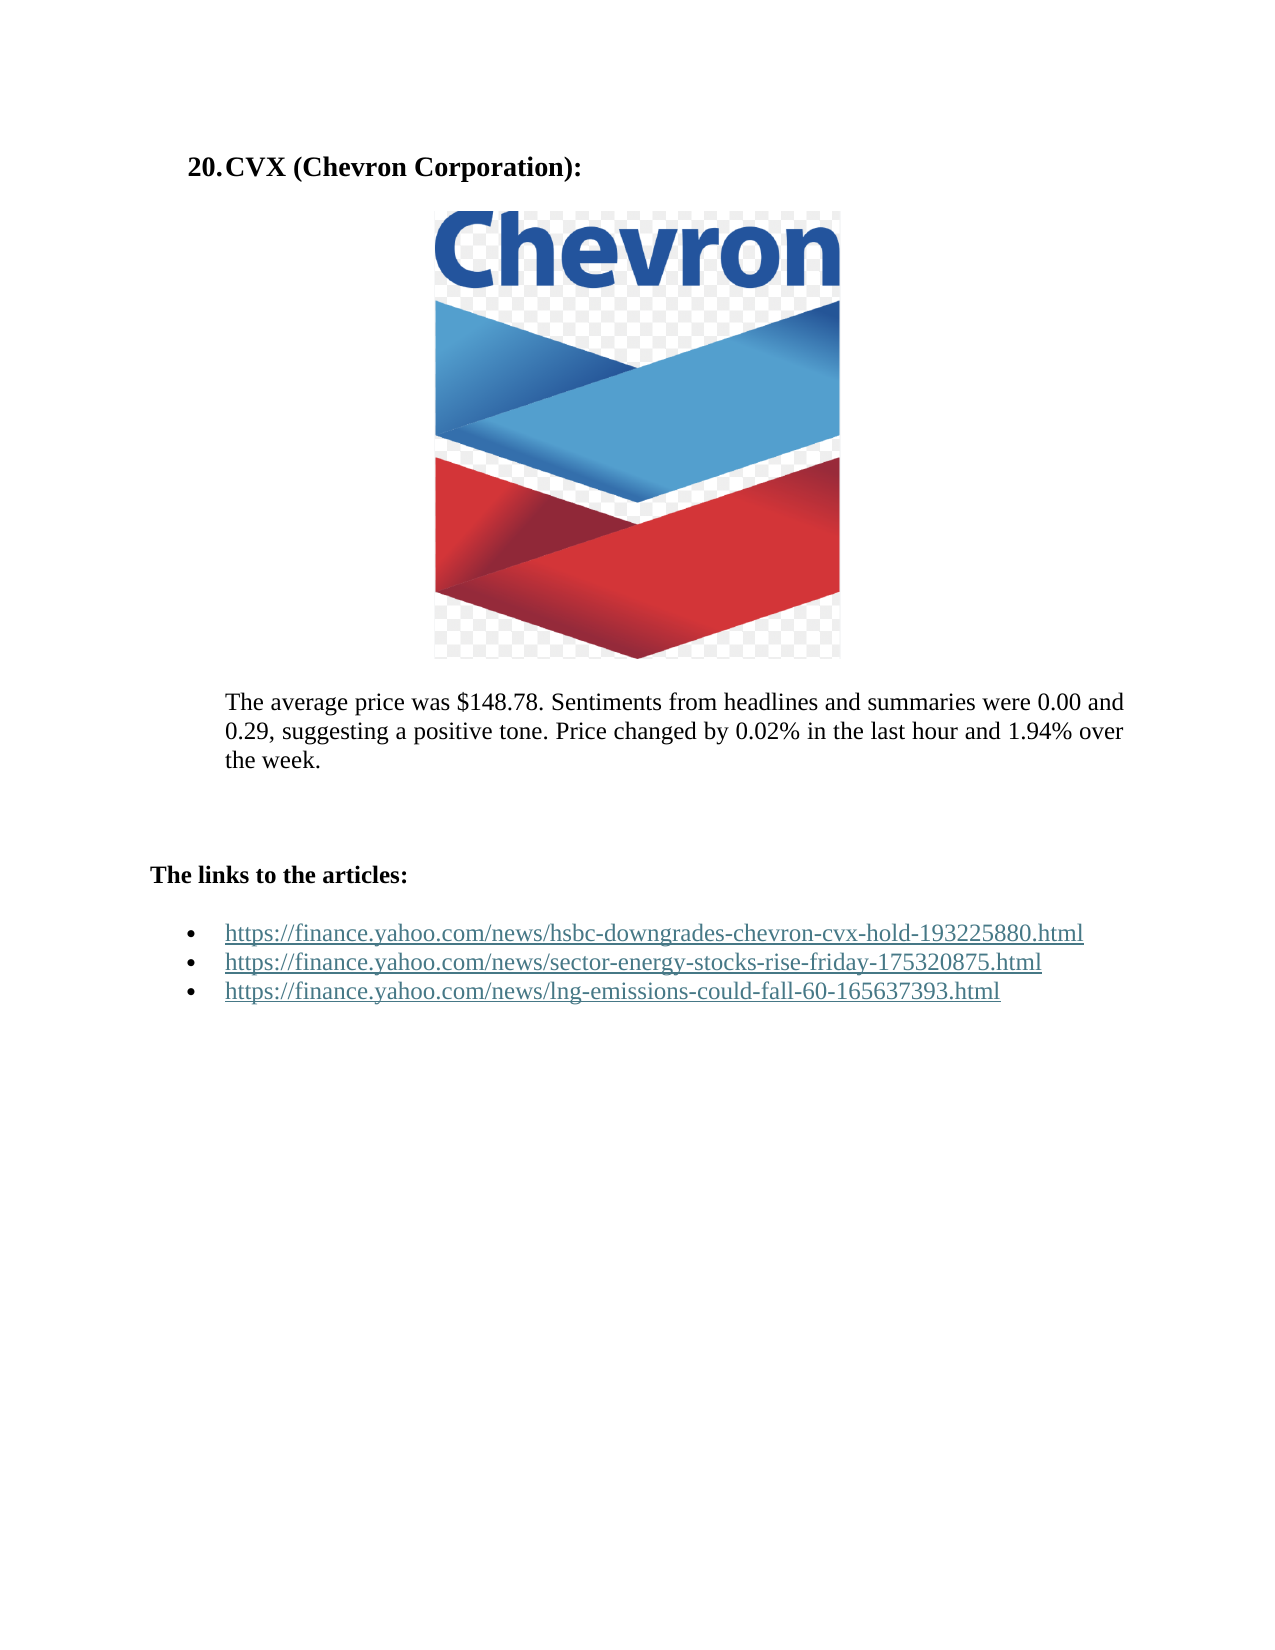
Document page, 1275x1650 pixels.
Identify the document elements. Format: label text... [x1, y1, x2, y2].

list https://finance.yahoo.com/news/lng-emissions-could-fall-60-165637393.html [187, 976, 1125, 1005]
list https://finance.yahoo.com/news/sector-energy-stocks-rise-friday-175320875.html [187, 947, 1125, 976]
text The average price was $148.78. Sentiments from headlines and summaries were 0.00 and 0.29, suggesting a positive tone. Price changed by 0.02% in the last hour and 1.94% over the week. [225, 687, 1125, 773]
list https://finance.yahoo.com/news/hsbc-downgrades-chevron-cvx-hold-193225880.html [187, 918, 1125, 947]
picture [434, 211, 841, 659]
text The links to the articles: [150, 861, 1125, 889]
list CVX (Chevron Corporation): [187, 150, 1125, 182]
